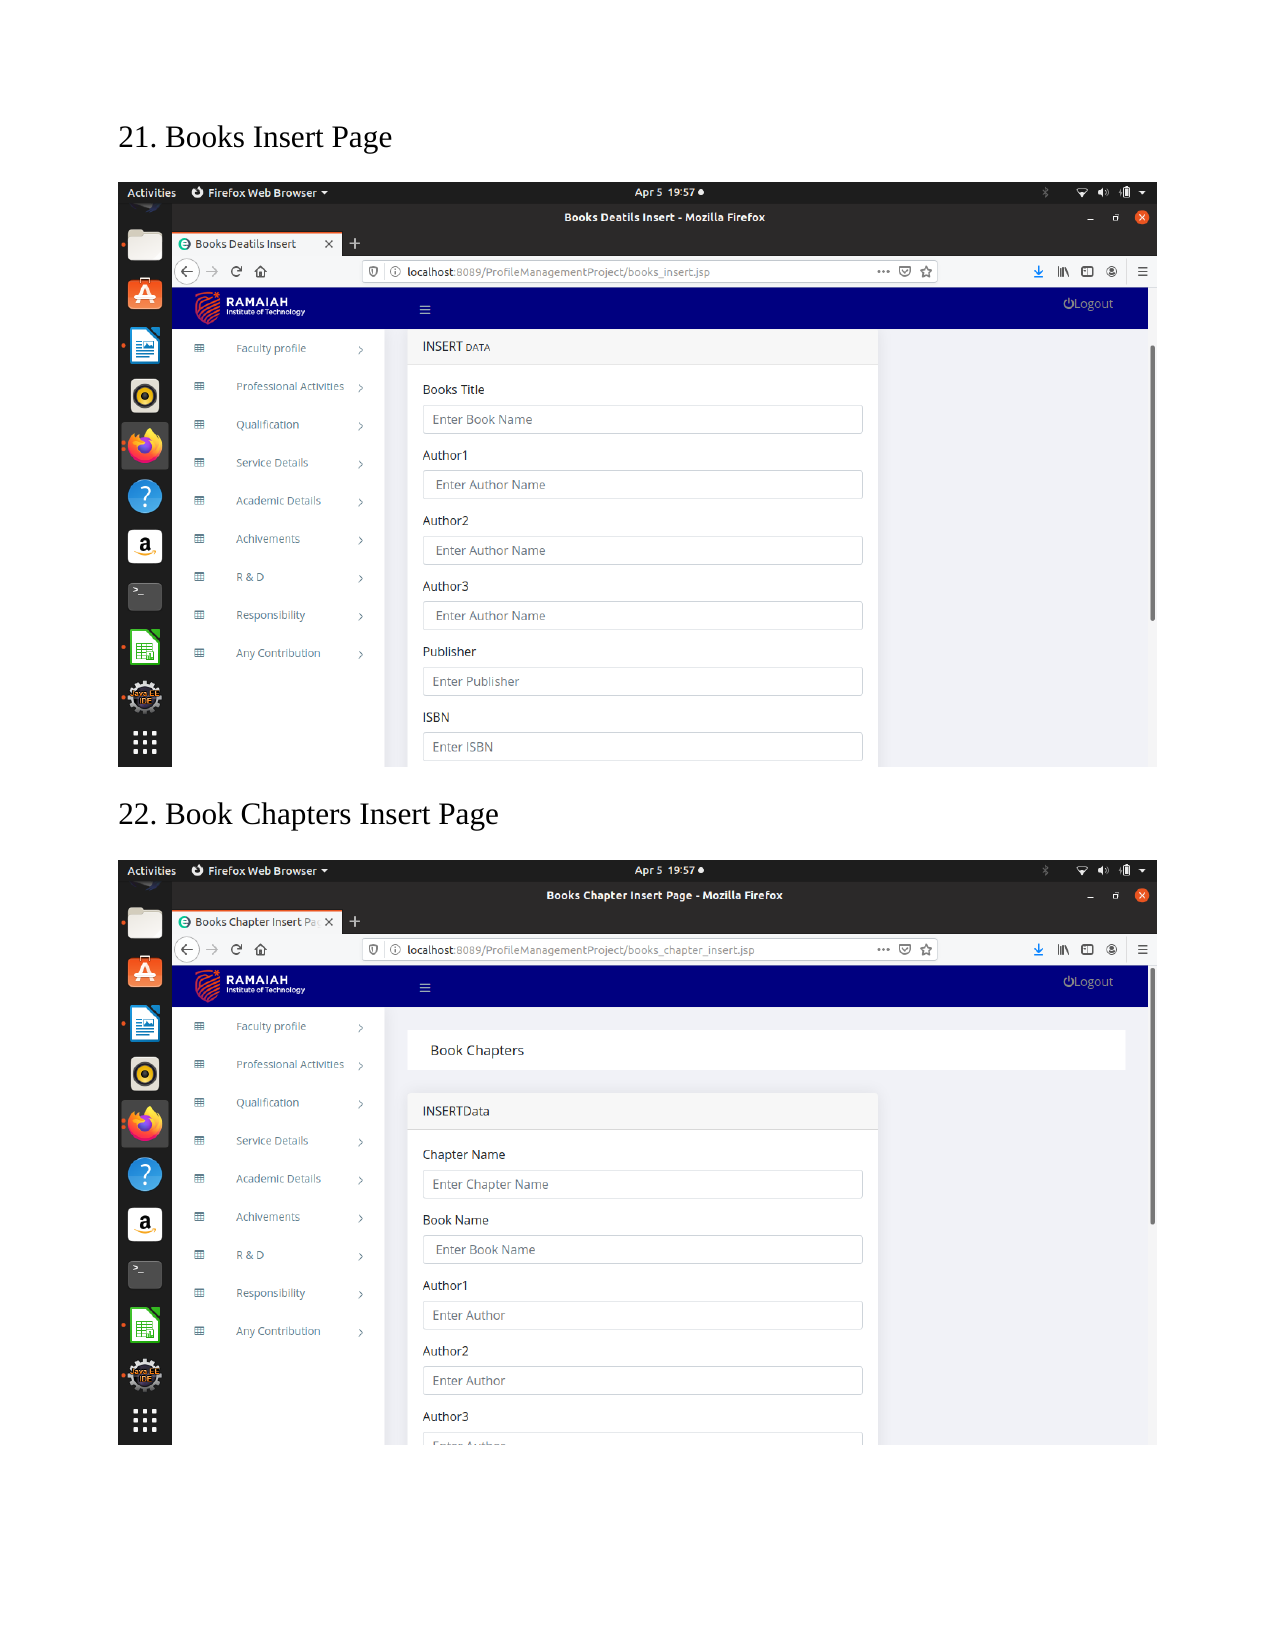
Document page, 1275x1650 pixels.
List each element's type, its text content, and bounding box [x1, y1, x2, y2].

text 21. Books Insert Page [118, 118, 1157, 154]
text 22. Book Chapters Insert Page [118, 796, 1157, 832]
picture [118, 182, 1157, 767]
picture [118, 860, 1157, 1445]
